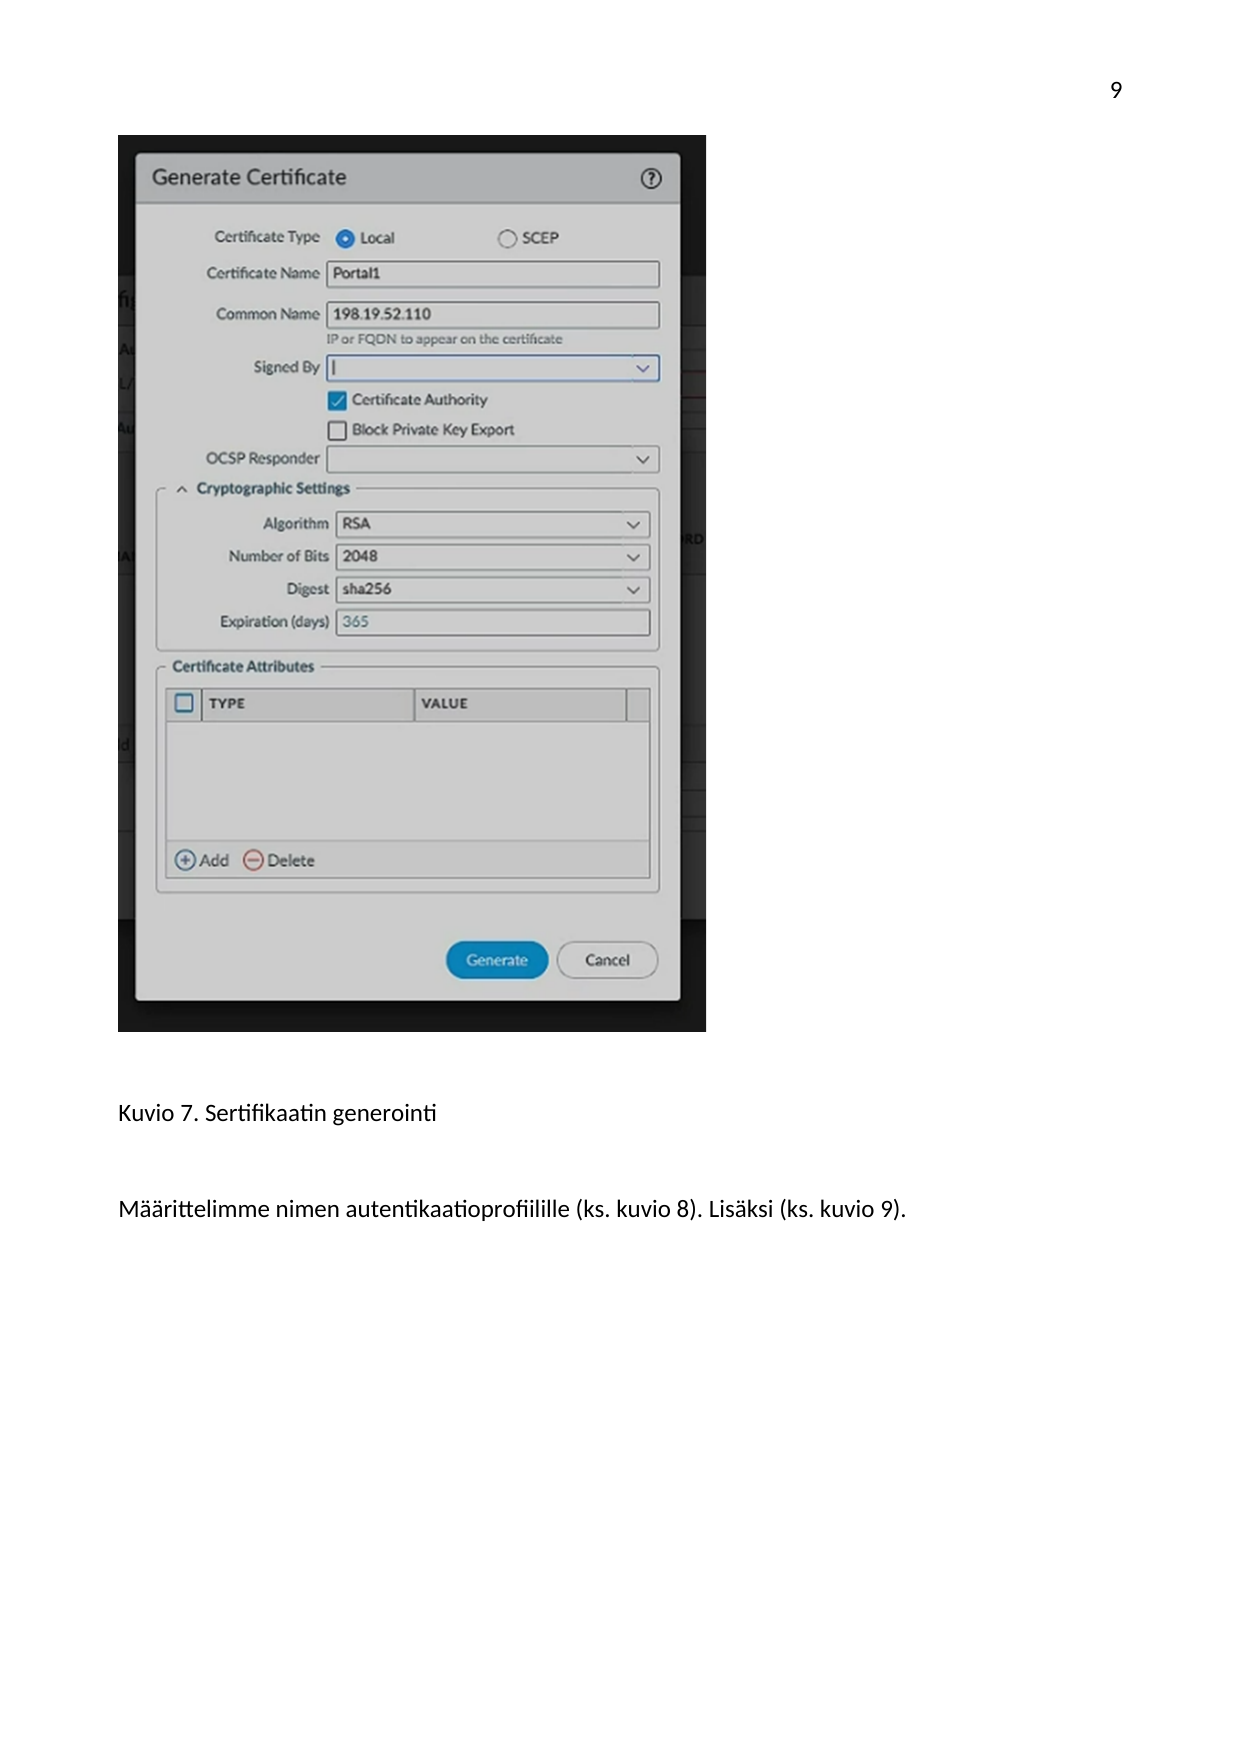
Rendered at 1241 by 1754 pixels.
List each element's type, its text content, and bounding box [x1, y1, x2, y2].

text Määrittelimme nimen autentikaatioprofiilille (ks. kuvio 8). Lisäksi (ks. kuvio 9). [118, 1193, 1122, 1223]
text Kuvio 7. Sertifikaatin generointi [118, 1097, 1122, 1128]
picture [118, 135, 707, 1032]
